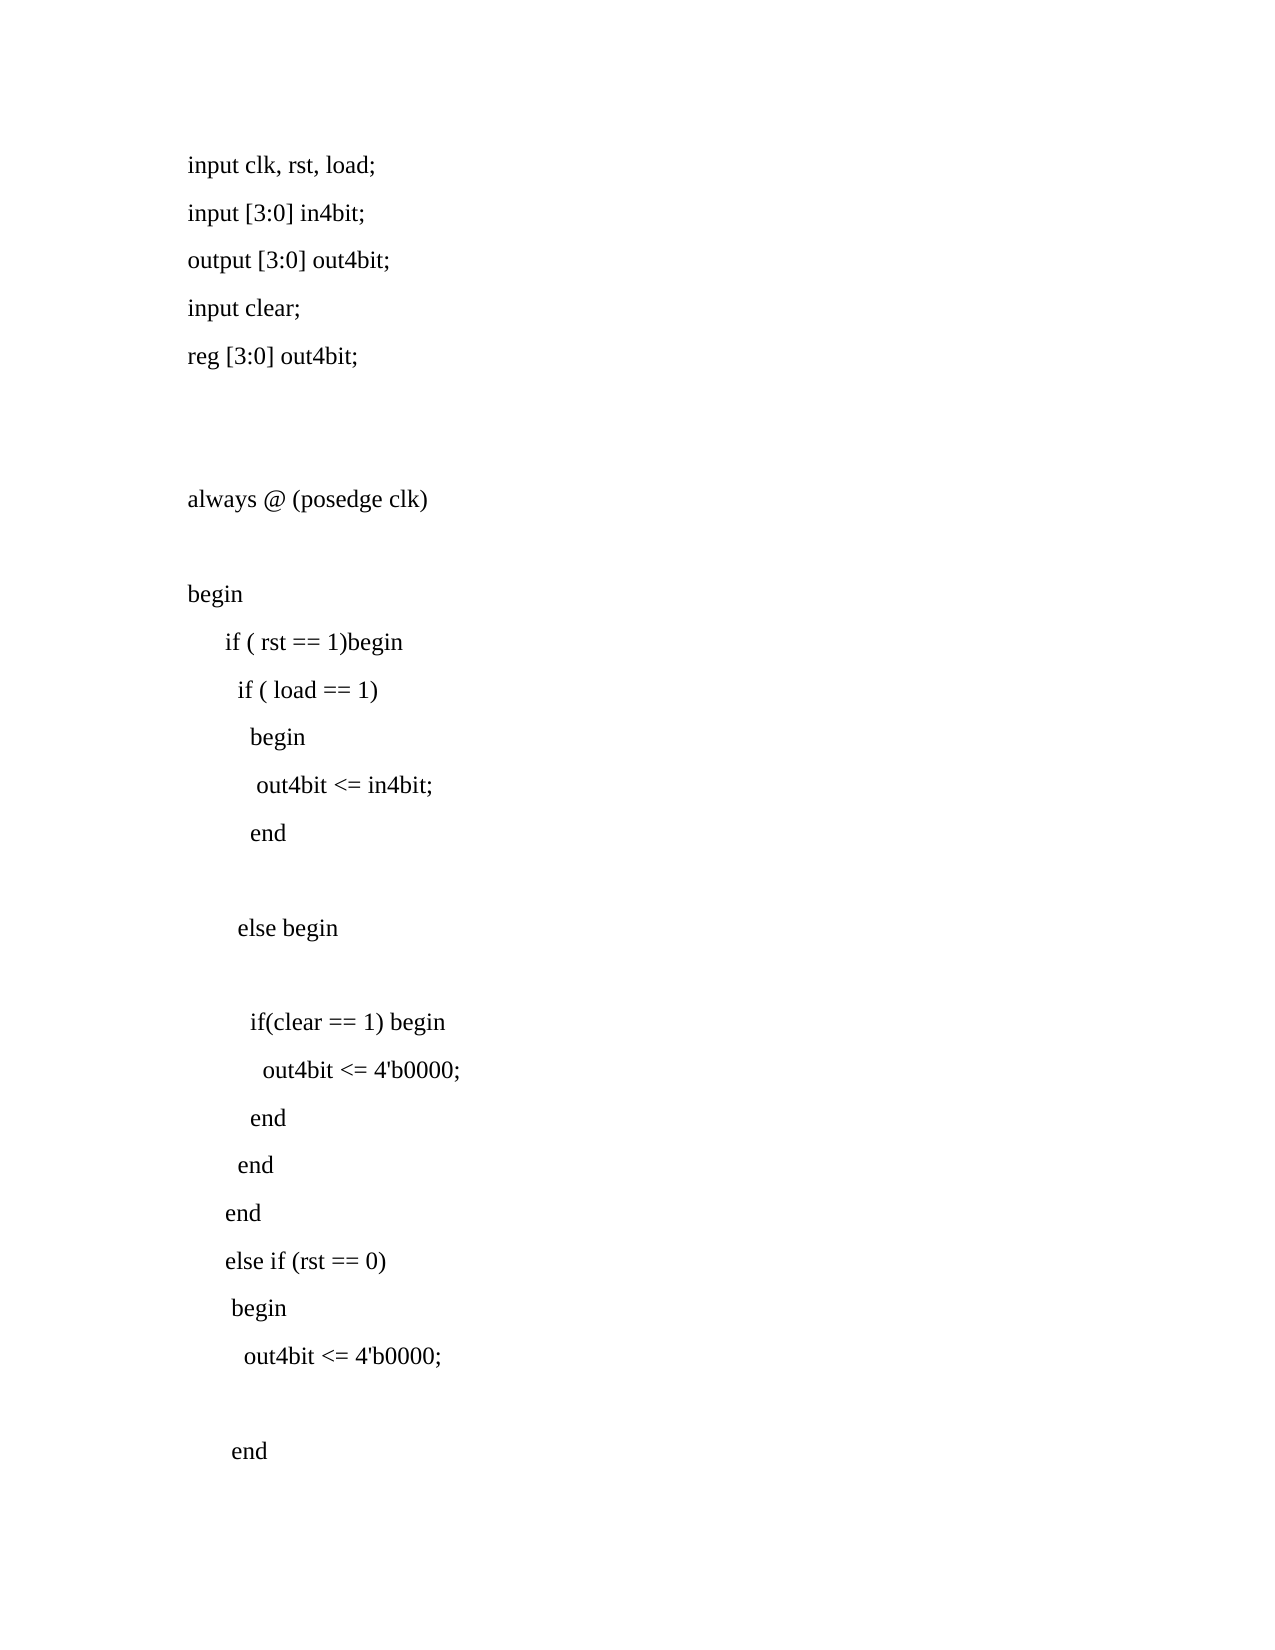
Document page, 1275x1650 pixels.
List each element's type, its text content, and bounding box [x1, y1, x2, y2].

text if ( rst == 1)begin [150, 627, 1125, 656]
text out4bit <= in4bit; [150, 770, 1125, 799]
text input [3:0] in4bit; [150, 198, 1125, 226]
text if ( load == 1) [150, 675, 1125, 703]
text begin [150, 579, 1125, 608]
text reg [3:0] out4bit; [150, 341, 1125, 369]
text end [150, 1103, 1125, 1131]
text end [150, 1150, 1125, 1179]
text out4bit <= 4'b0000; [150, 1341, 1125, 1370]
text end [150, 1436, 1125, 1465]
text input clk, rst, load; [150, 150, 1125, 179]
text out4bit <= 4'b0000; [150, 1055, 1125, 1084]
text always @ (posedge clk) [150, 484, 1125, 513]
text output [3:0] out4bit; [150, 245, 1125, 274]
text end [150, 818, 1125, 847]
text begin [150, 722, 1125, 751]
text else begin [150, 913, 1125, 941]
text begin [150, 1293, 1125, 1322]
text if(clear == 1) begin [150, 1007, 1125, 1036]
text else if (rst == 0) [150, 1246, 1125, 1274]
text input clear; [150, 293, 1125, 322]
text end [150, 1198, 1125, 1227]
